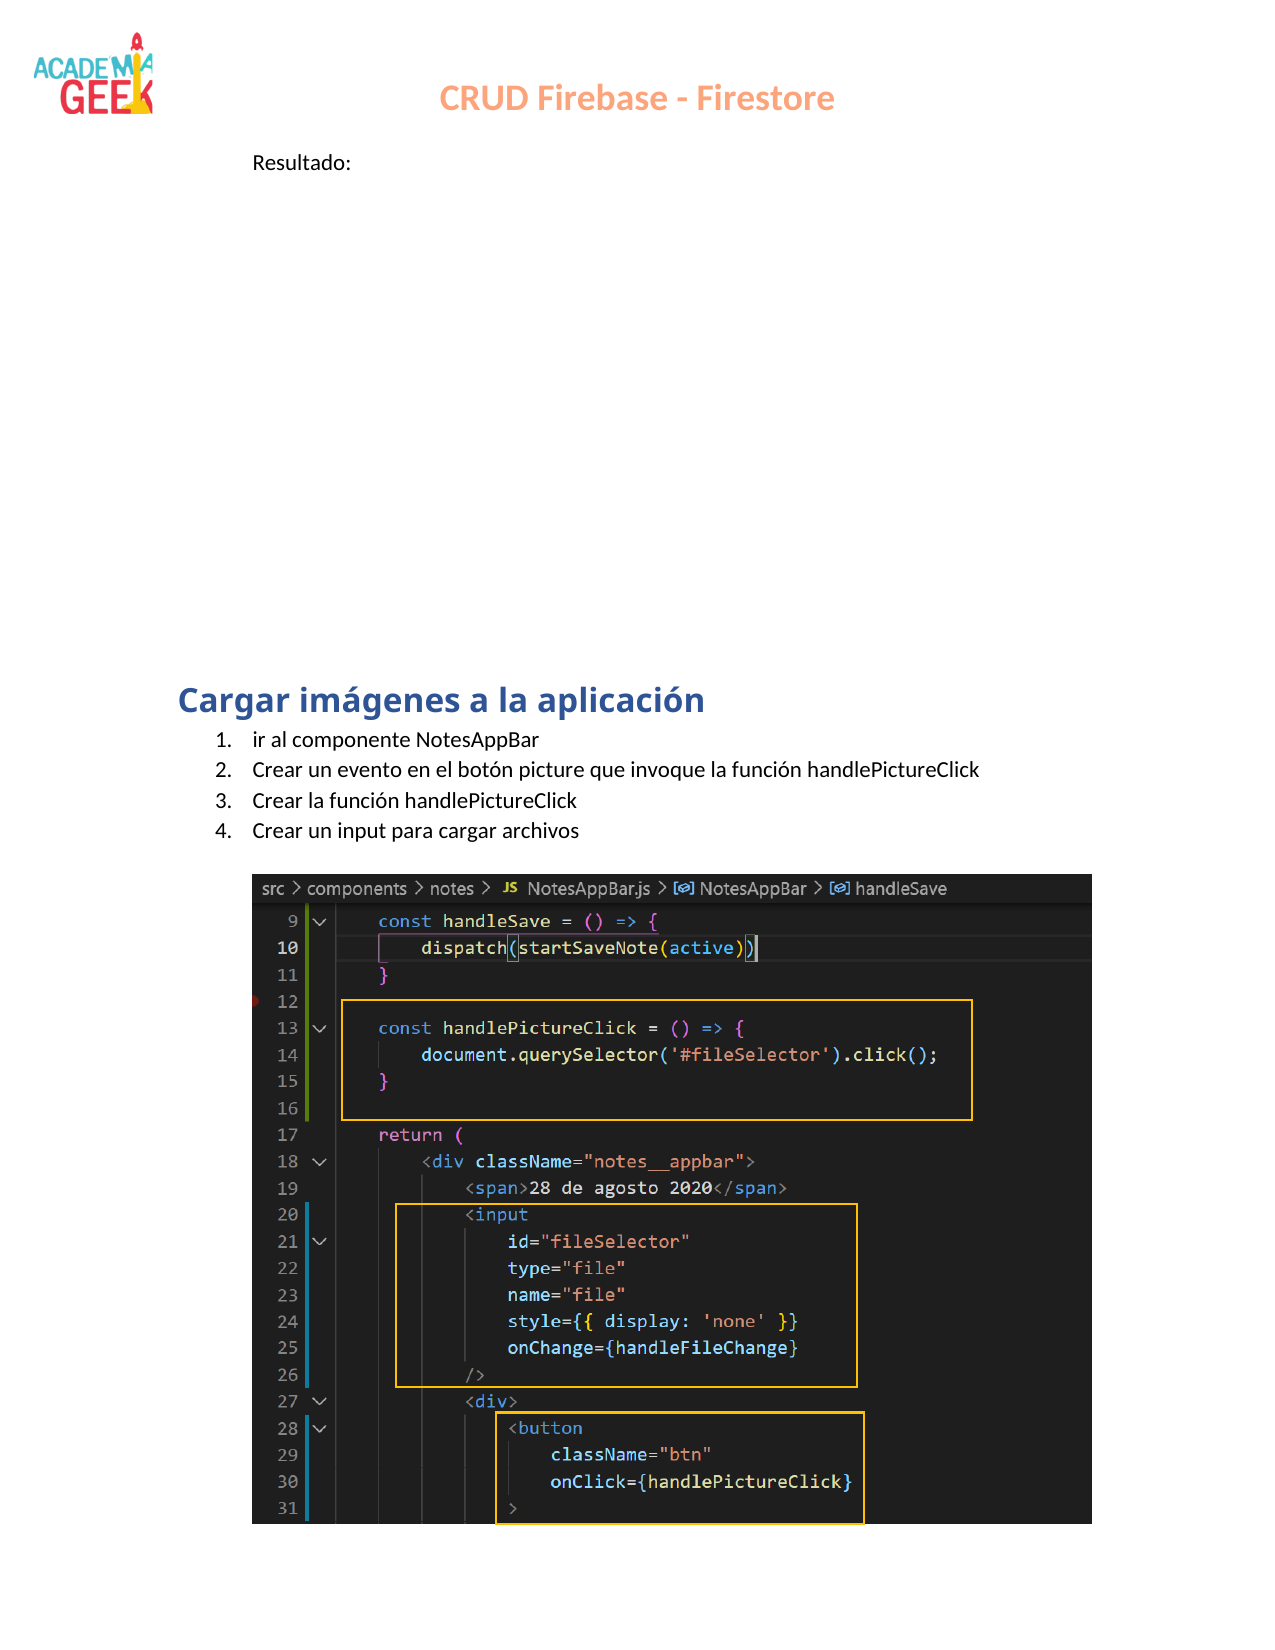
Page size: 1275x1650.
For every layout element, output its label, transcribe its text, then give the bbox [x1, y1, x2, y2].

picture [497, 1414, 863, 1523]
list Crear un evento en el botón picture que invoque la función handlePictureClick [215, 756, 1098, 783]
list ir al componente NotesAppBar [215, 725, 1098, 753]
list Crear la función handlePictureClick [215, 786, 1098, 814]
picture [252, 874, 1092, 1524]
list Resultado: [252, 148, 1098, 176]
subtitle Cargar imágenes a la aplicación [177, 676, 1098, 722]
list Crear un input para cargar archivos [215, 816, 1098, 844]
picture [33, 32, 153, 114]
